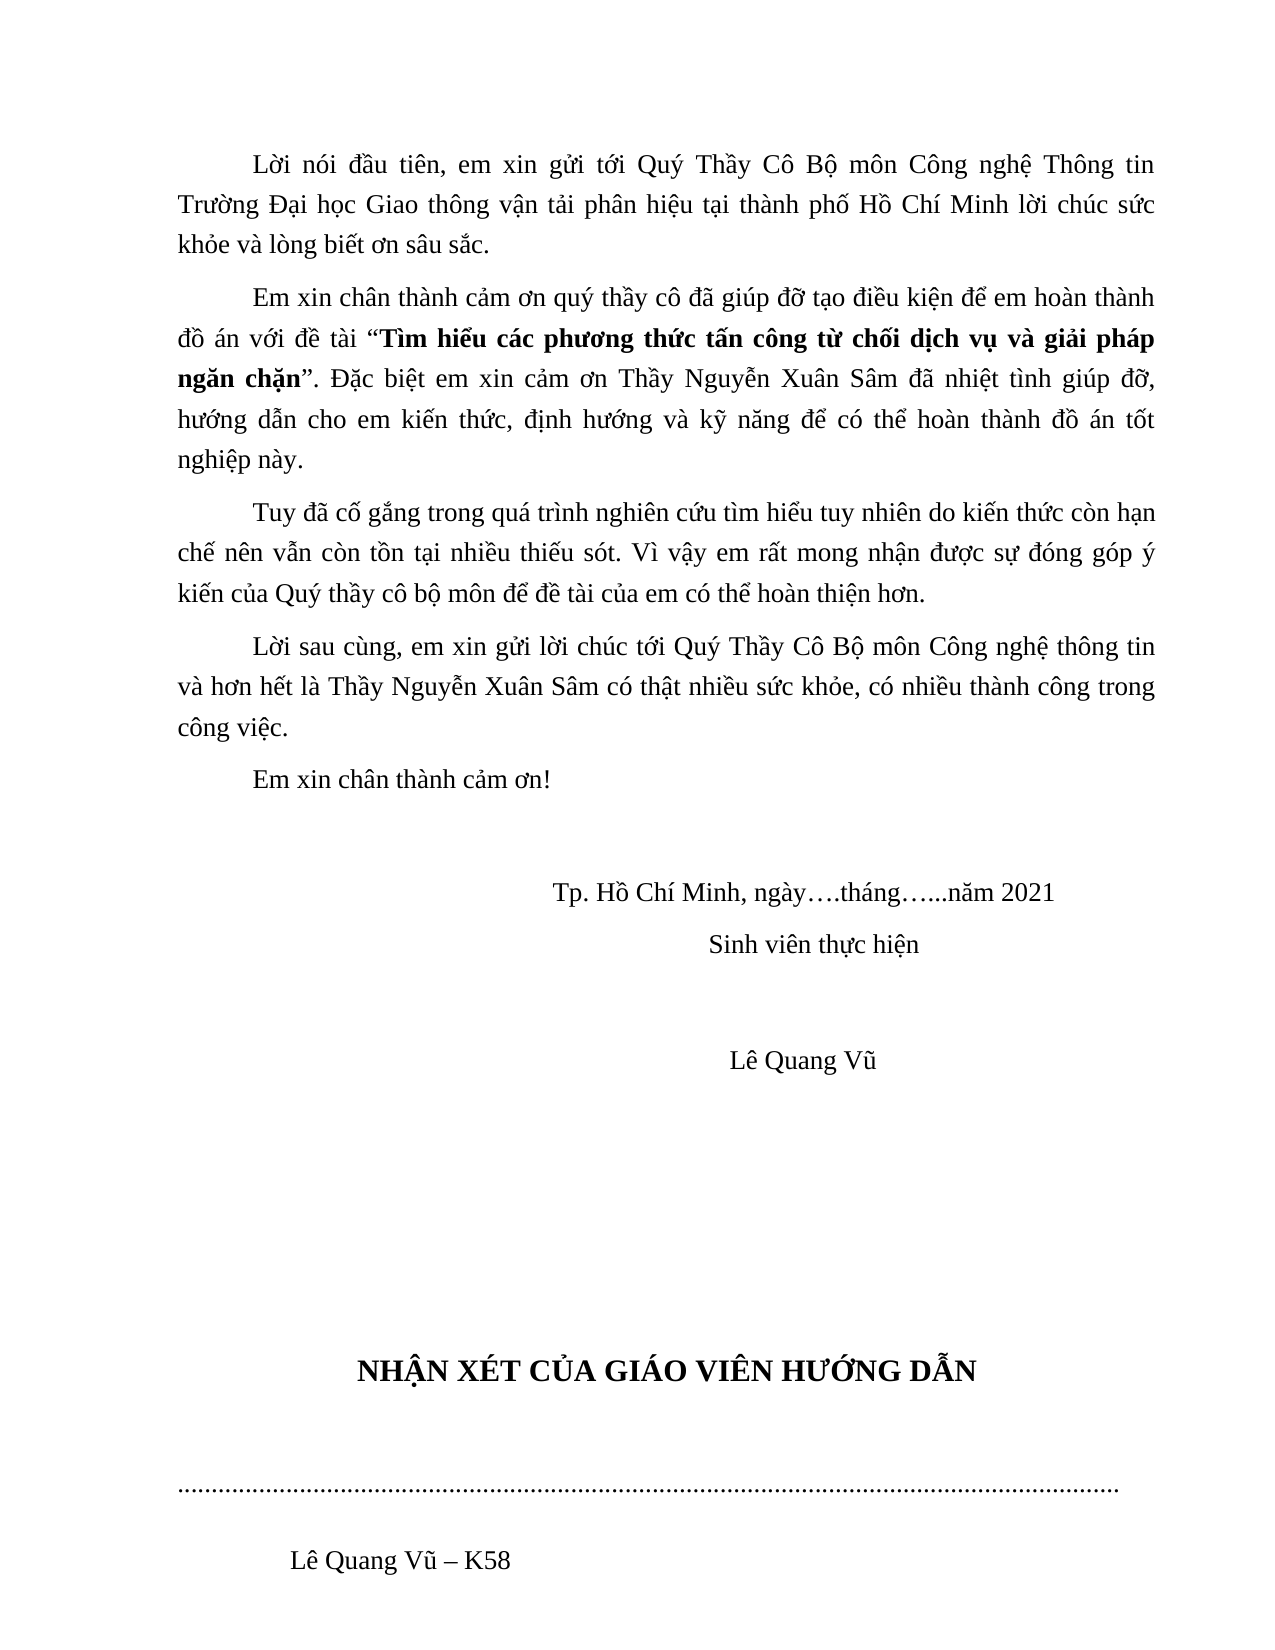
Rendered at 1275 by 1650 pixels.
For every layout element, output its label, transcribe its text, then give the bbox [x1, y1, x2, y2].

text NHẬN XÉT CỦA GIÁO VIÊN HƯỚNG DẪN [177, 1352, 1157, 1388]
text Lời nói đầu tiên, em xin gửi tới Quý Thầy Cô Bộ môn Công nghệ Thông tin Trường Đại học Giao thông vận tải phân hiệu tại thành phố Hồ Chí Minh lời chúc sức khỏe và lòng biết ơn sâu sắc. [177, 148, 1157, 260]
text Tp. Hồ Chí Minh, ngày….tháng…...năm 2021 [177, 876, 1157, 907]
text Lời sau cùng, em xin gửi lời chúc tới Quý Thầy Cô Bộ môn Công nghệ thông tin và hơn hết là Thầy Nguyễn Xuân Sâm có thật nhiều sức khỏe, có nhiều thành công trong công việc. [177, 630, 1157, 742]
text Tuy đã cố gắng trong quá trình nghiên cứu tìm hiểu tuy nhiên do kiến thức còn hạn chế nên vẫn còn tồn tại nhiều thiếu sót. Vì vậy em rất mong nhận được sự đóng góp ý kiến của Quý thầy cô bộ môn để đề tài của em có thể hoàn thiện hơn. [177, 496, 1157, 608]
text Em xin chân thành cảm ơn quý thầy cô đã giúp đỡ tạo điều kiện để em hoàn thành đồ án với đề tài “Tìm hiểu các phương thức tấn công từ chối dịch vụ và giải pháp ngăn chặn”. Đặc biệt em xin cảm ơn Thầy Nguyễn Xuân Sâm đã nhiệt tình giúp đỡ, hướng dẫn cho em kiến thức, định hướng và kỹ năng để có thể hoàn thành đồ án tốt nghiệp này. [177, 281, 1157, 474]
text Em xin chân thành cảm ơn! [177, 763, 1157, 795]
text Sinh viên thực hiện [177, 928, 1157, 960]
text Lê Quang Vũ [177, 1044, 1157, 1075]
